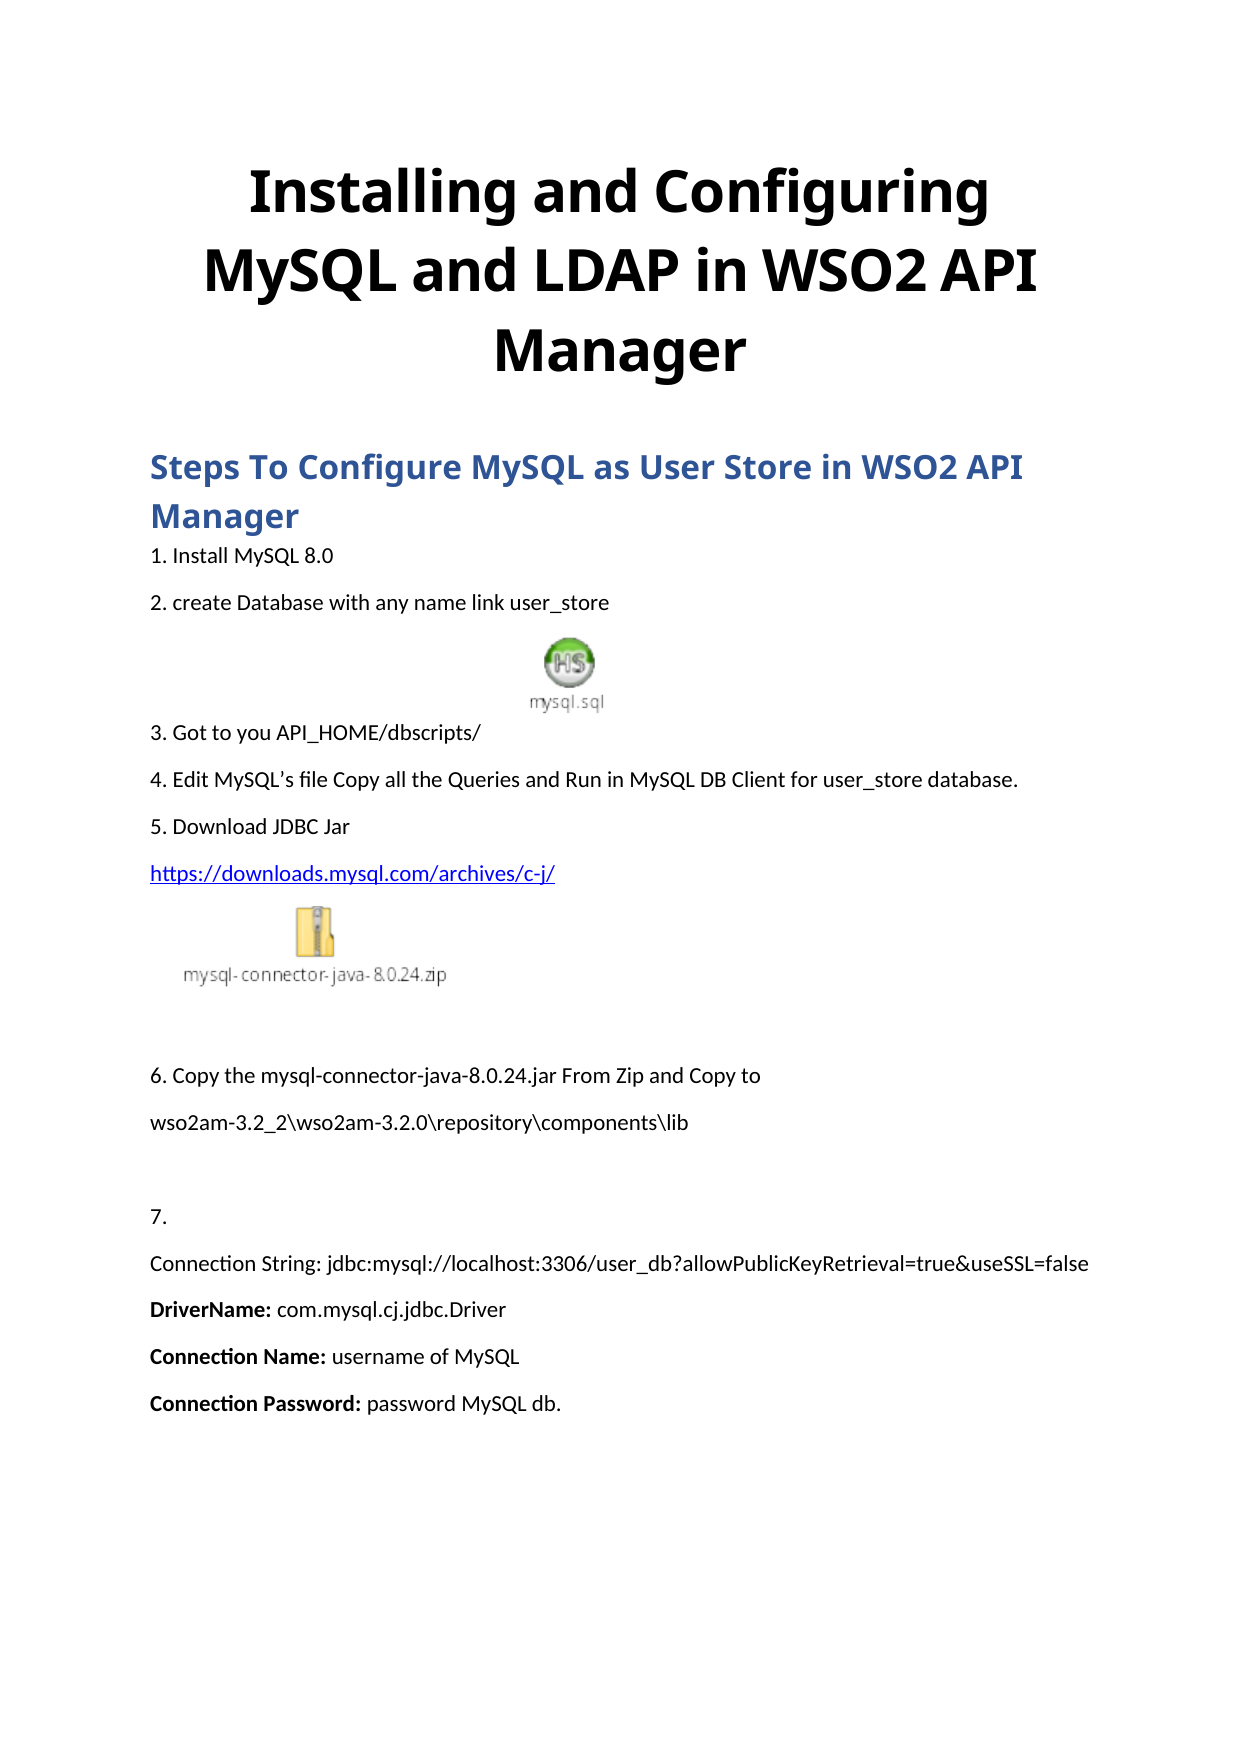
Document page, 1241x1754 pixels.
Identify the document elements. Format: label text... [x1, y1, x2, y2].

text Connection Password: password MySQL db. [150, 1389, 1090, 1417]
text https://downloads.mysql.com/archives/c-j/ [150, 859, 1090, 887]
text Connection String: jdbc:mysql://localhost:3306/user_db?allowPublicKeyRetrieval=true&useSSL=false [150, 1249, 1090, 1277]
text 4. Edit MySQL’s file Copy all the Queries and Run in MySQL DB Client for user_store database. [150, 765, 1090, 793]
text Connection Name: username of MySQL [150, 1342, 1090, 1371]
text 5. Download JDBC Jar [150, 812, 1090, 840]
text 2. create Database with any name link user_store [150, 588, 1090, 616]
title Installing and Configuring MySQL and LDAP in WSO2 API Manager [150, 150, 1090, 388]
text 7. [150, 1202, 1090, 1230]
subtitle Steps To Configure MySQL as User Store in WSO2 API Manager [150, 444, 1090, 538]
text 3. Got to you API_HOME/dbscripts/ [150, 635, 1090, 746]
text 6. Copy the mysql-connector-java-8.0.24.jar From Zip and Copy to [150, 1061, 1090, 1089]
text wso2am-3.2_2\wso2am-3.2.0\repository\components\lib [150, 1108, 1090, 1136]
text DriverName: com.mysql.cj.jdbc.Driver [150, 1296, 1090, 1324]
text 1. Install MySQL 8.0 [150, 542, 1090, 569]
